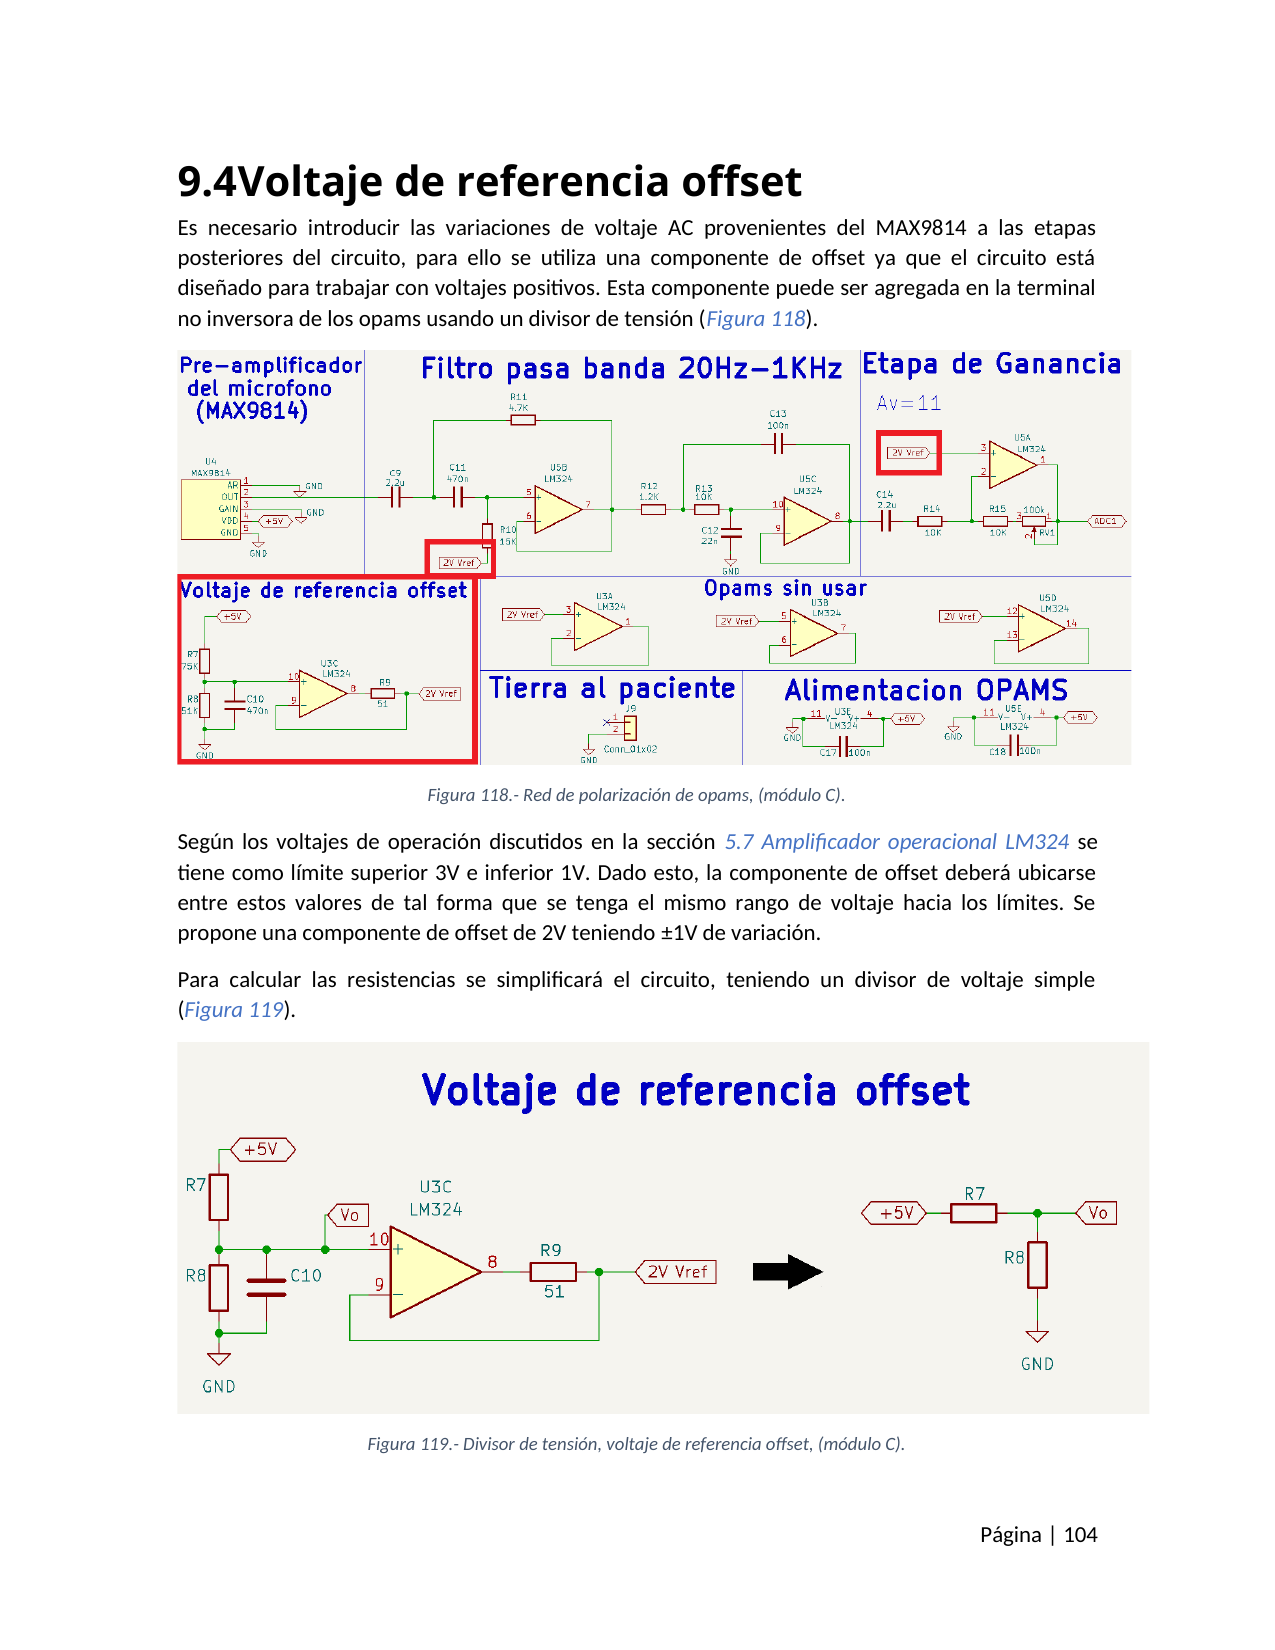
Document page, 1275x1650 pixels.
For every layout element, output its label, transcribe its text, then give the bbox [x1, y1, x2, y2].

text Es necesario introducir las variaciones de voltaje AC provenientes del MAX9814 a las etapas posteriores del circuito, para ello se utiliza una componente de offset ya que el circuito está diseñado para trabajar con voltajes positivos. Esta componente puede ser agregada en la terminal no inversora de los opams usando un divisor de tensión (Figura 120). [177, 213, 1098, 332]
subtitle Voltaje de referencia offset [177, 152, 1098, 208]
text Para calcular las resistencias se simplificará el circuito, teniendo un divisor de voltaje simple (Figura 121). [177, 965, 1098, 1023]
picture [177, 350, 1132, 765]
picture [177, 1042, 1150, 1414]
text Según los voltajes de operación discutidos en la sección 5.7 Amplificador operacional LM324 se tiene como límite superior 3V e inferior 1V. Dado esto, la componente de offset deberá ubicarse entre estos valores de tal forma que se tenga el mismo rango de voltaje hacia los límites. Se propone una componente de offset de 2V teniendo ±1V de variación. [177, 827, 1098, 946]
